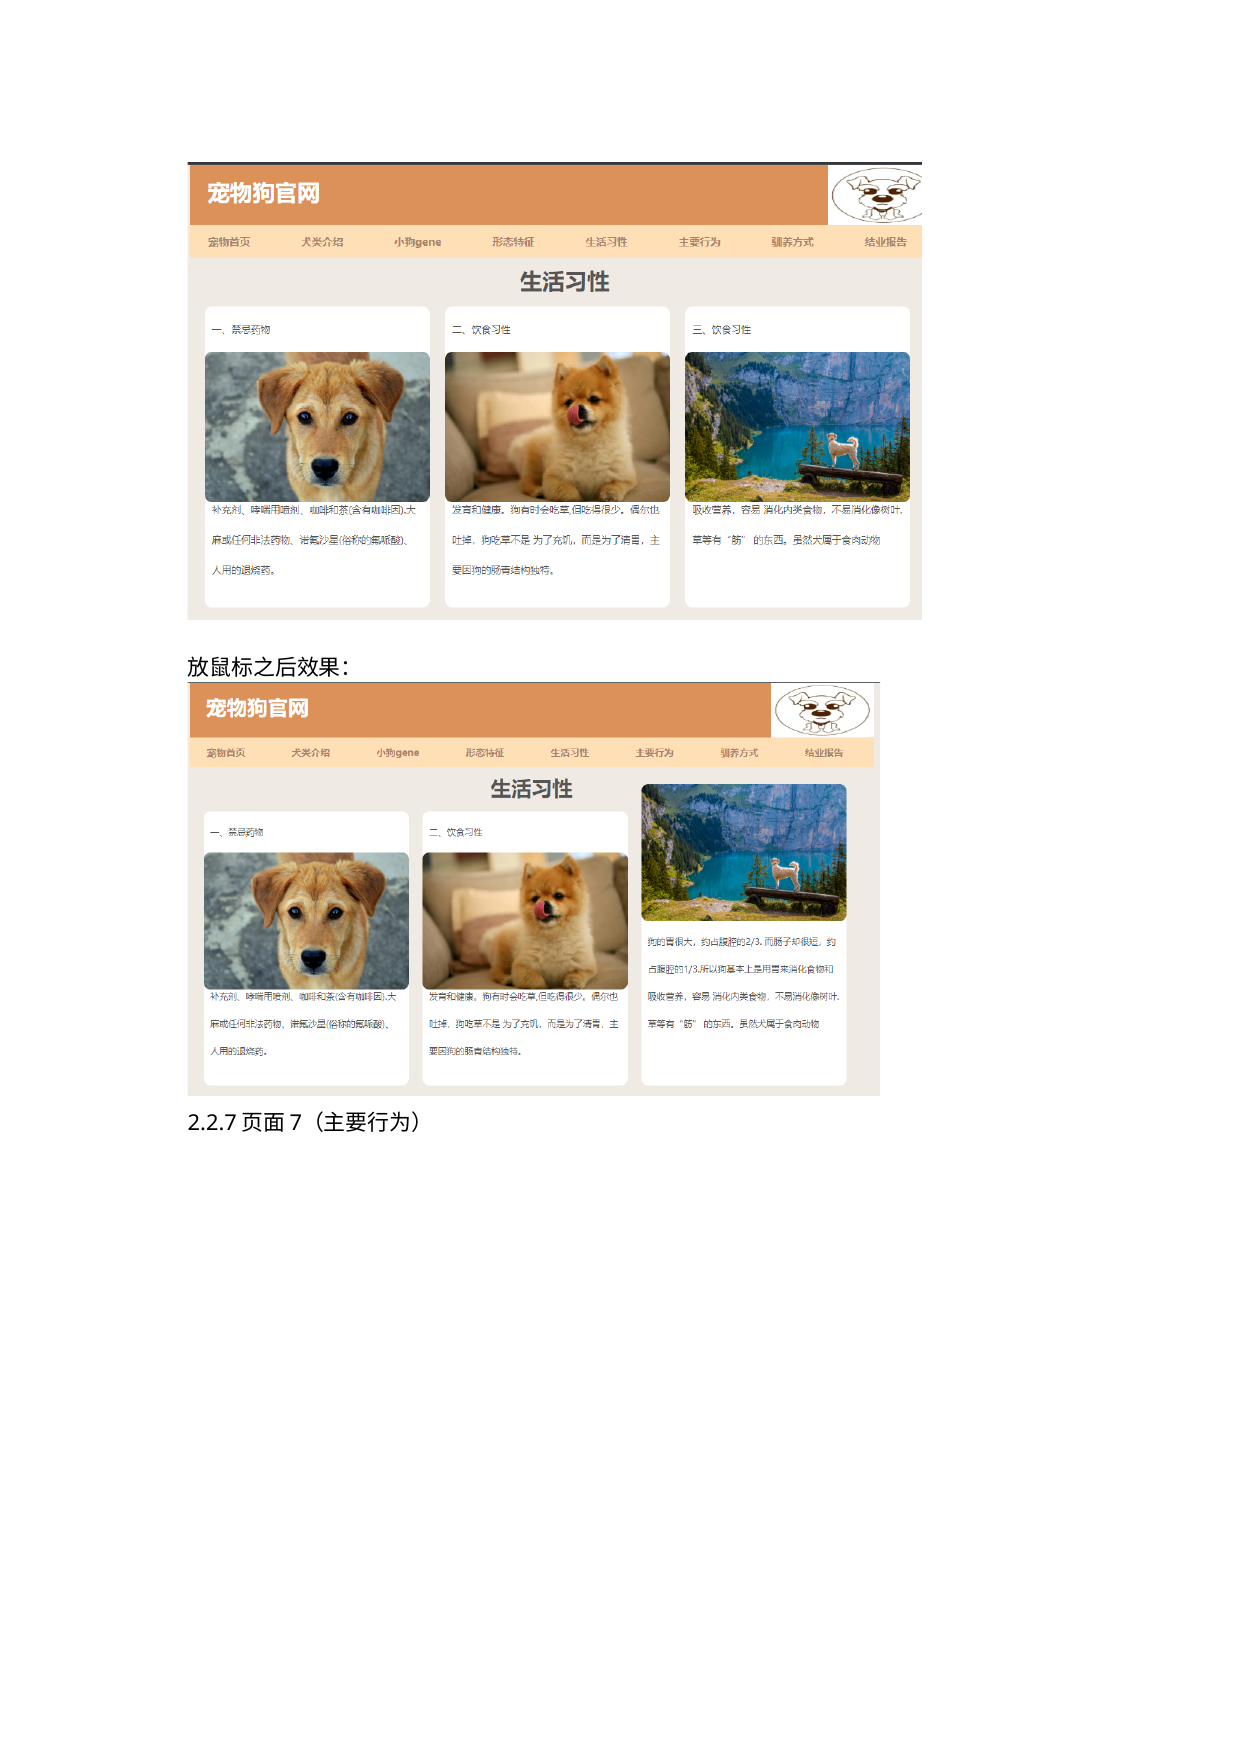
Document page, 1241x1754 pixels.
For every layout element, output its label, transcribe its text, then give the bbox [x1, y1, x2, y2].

text 放鼠标之后效果： [187, 649, 1053, 682]
picture [187, 162, 922, 620]
picture [187, 682, 881, 1096]
text 2.2.7页面7（主要行为） [187, 1104, 1053, 1137]
